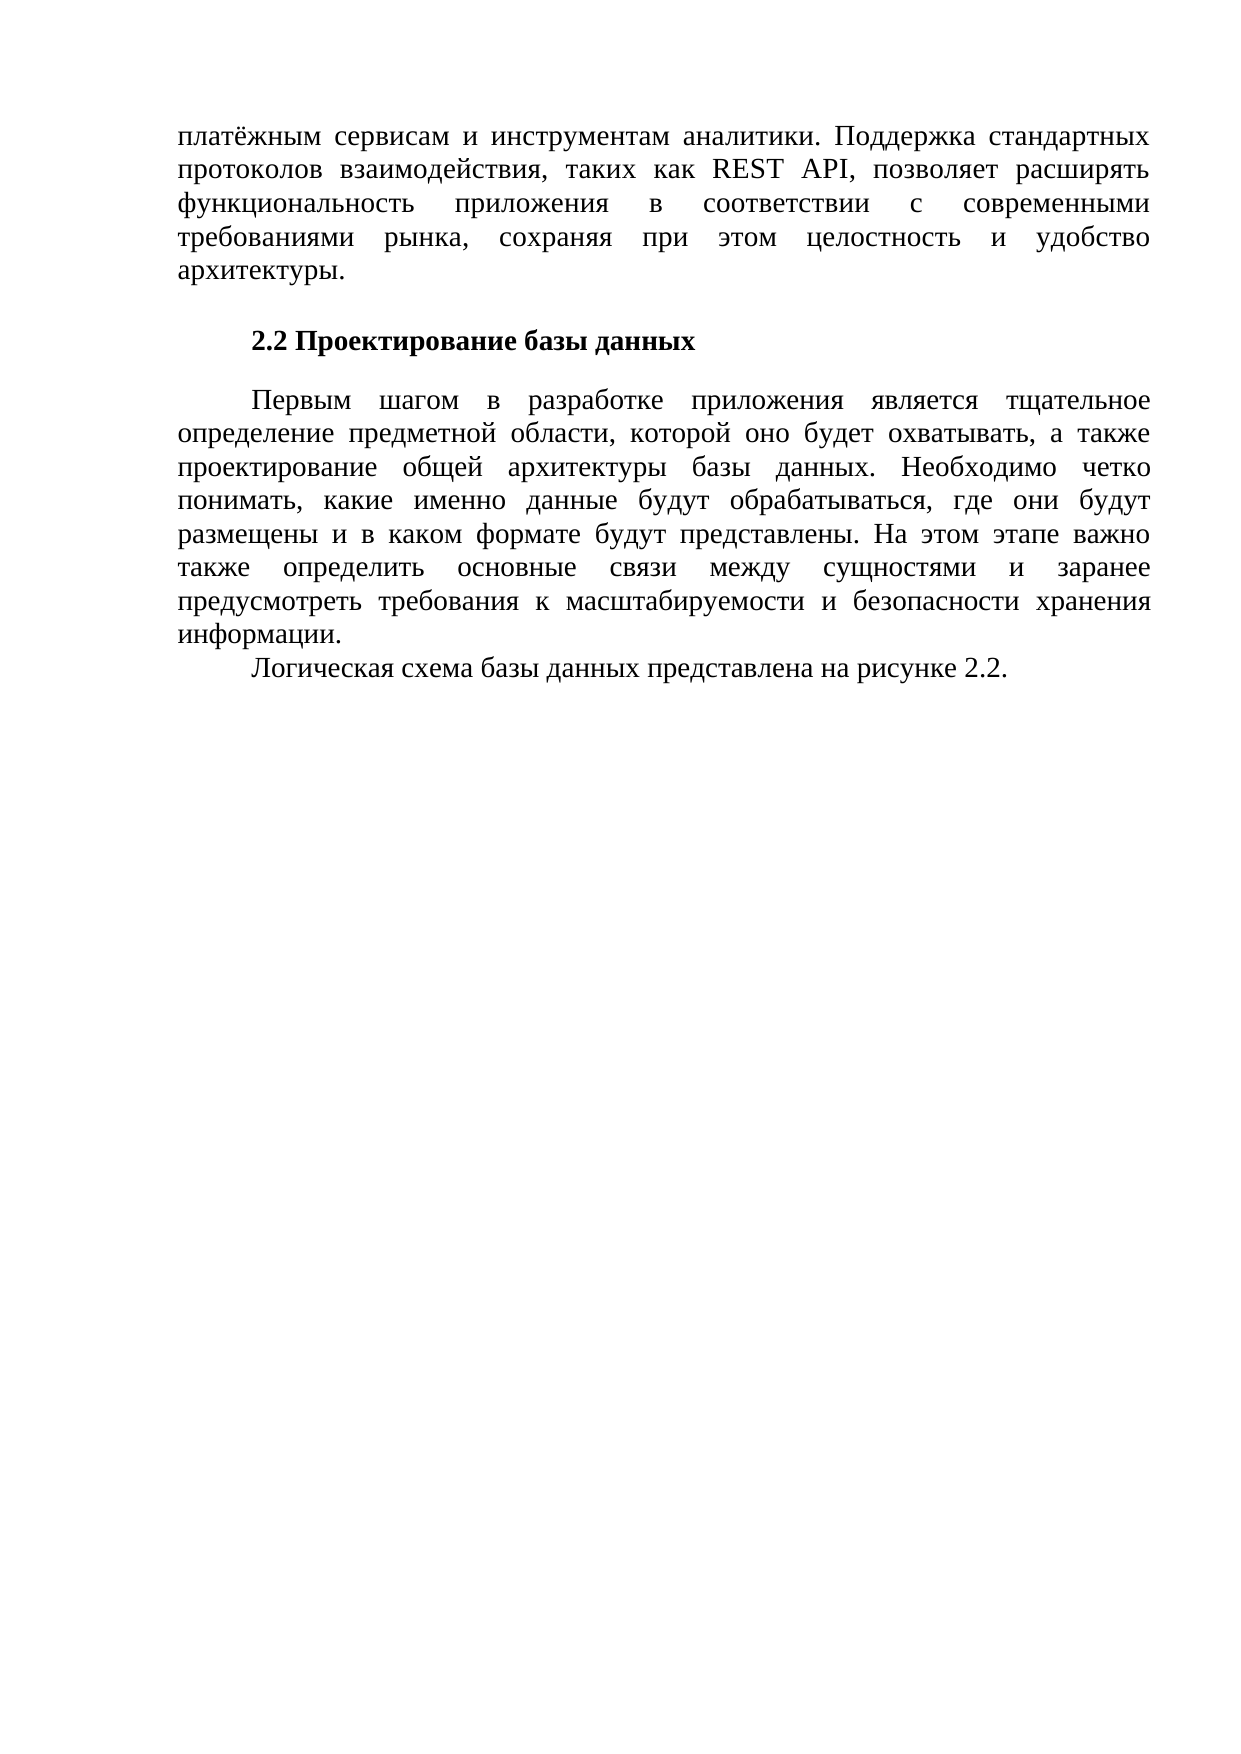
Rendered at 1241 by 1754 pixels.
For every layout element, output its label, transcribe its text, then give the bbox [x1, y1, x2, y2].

text Логическая схема базы данных представлена на рисунке 2.2. [177, 650, 1152, 684]
text Первым шагом в разработке приложения является тщательное определение предметной области, которой оно будет охватывать, а также проектирование общей архитектуры базы данных. Необходимо четко понимать, какие именно данные будут обрабатываться, где они будут размещены и в каком формате будут представлены. На этом этапе важно также определить основные связи между сущностями и заранее предусмотреть требования к масштабируемости и безопасности хранения информации. [177, 382, 1152, 650]
subtitle 2.2 Проектирование базы данных [177, 323, 1152, 357]
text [177, 118, 1152, 286]
